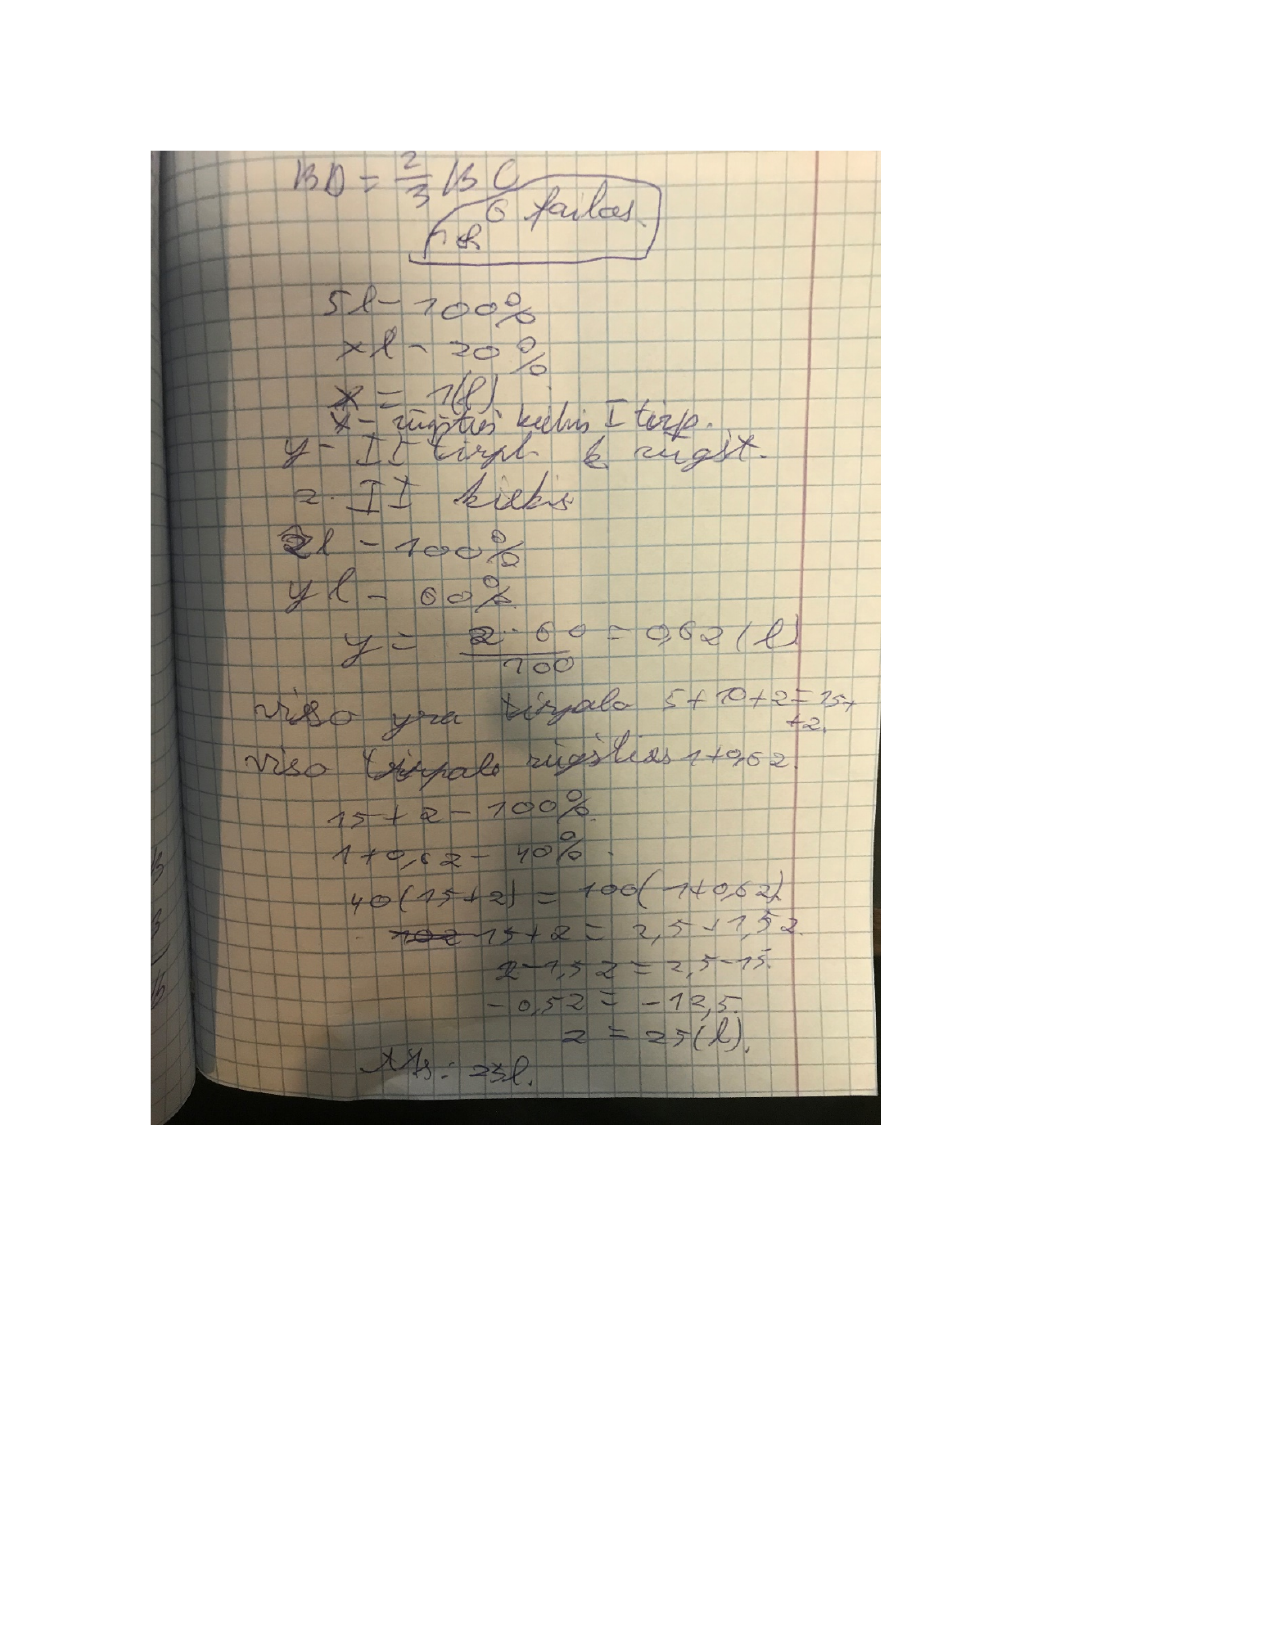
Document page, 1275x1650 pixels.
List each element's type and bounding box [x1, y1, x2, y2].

picture [151, 152, 881, 1125]
